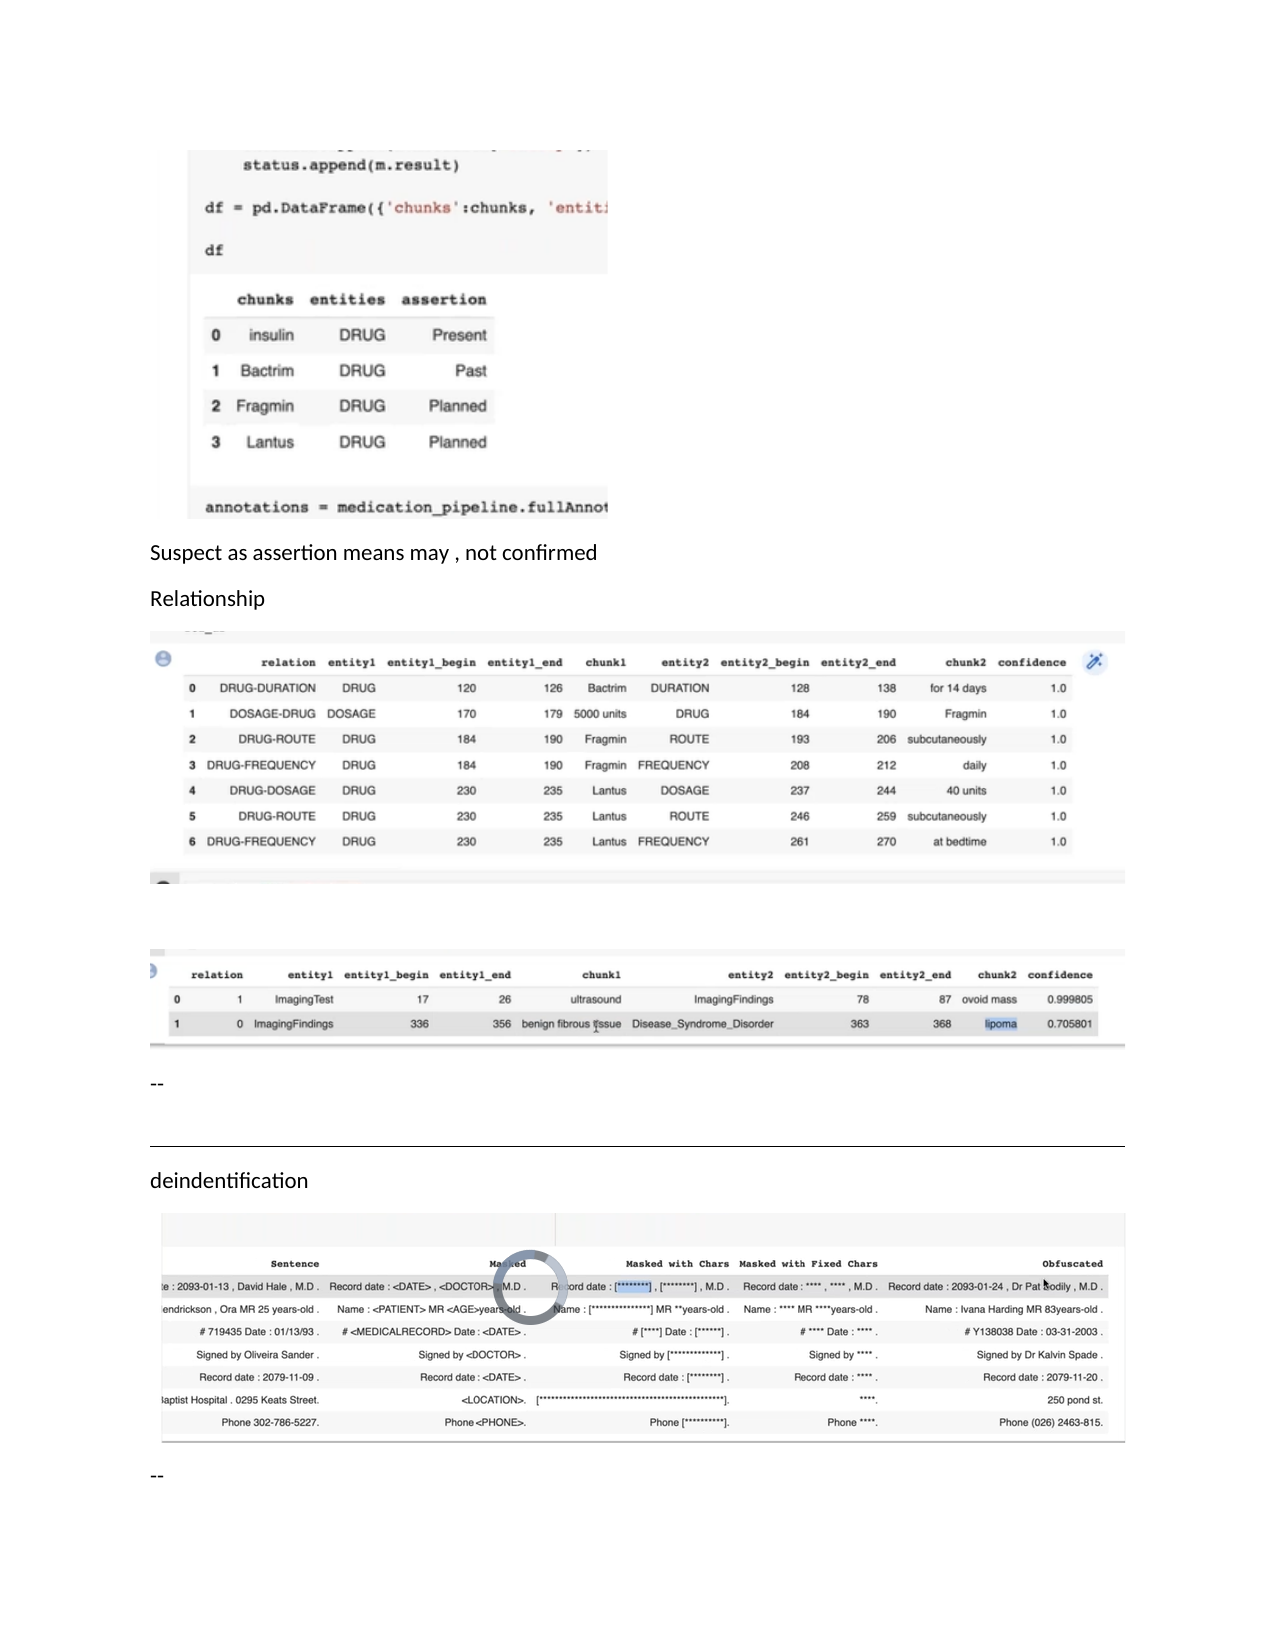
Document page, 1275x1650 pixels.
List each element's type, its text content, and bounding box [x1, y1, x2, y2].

text Suspect as assertion means may , not confirmed [150, 538, 1125, 566]
text Relationship [150, 584, 1125, 612]
picture [150, 150, 608, 519]
picture [150, 1213, 1125, 1443]
picture [150, 631, 1125, 884]
text deindentification [150, 1166, 1125, 1194]
text -- [150, 1461, 1125, 1489]
text -- [150, 1069, 1125, 1097]
picture [150, 949, 1125, 1050]
